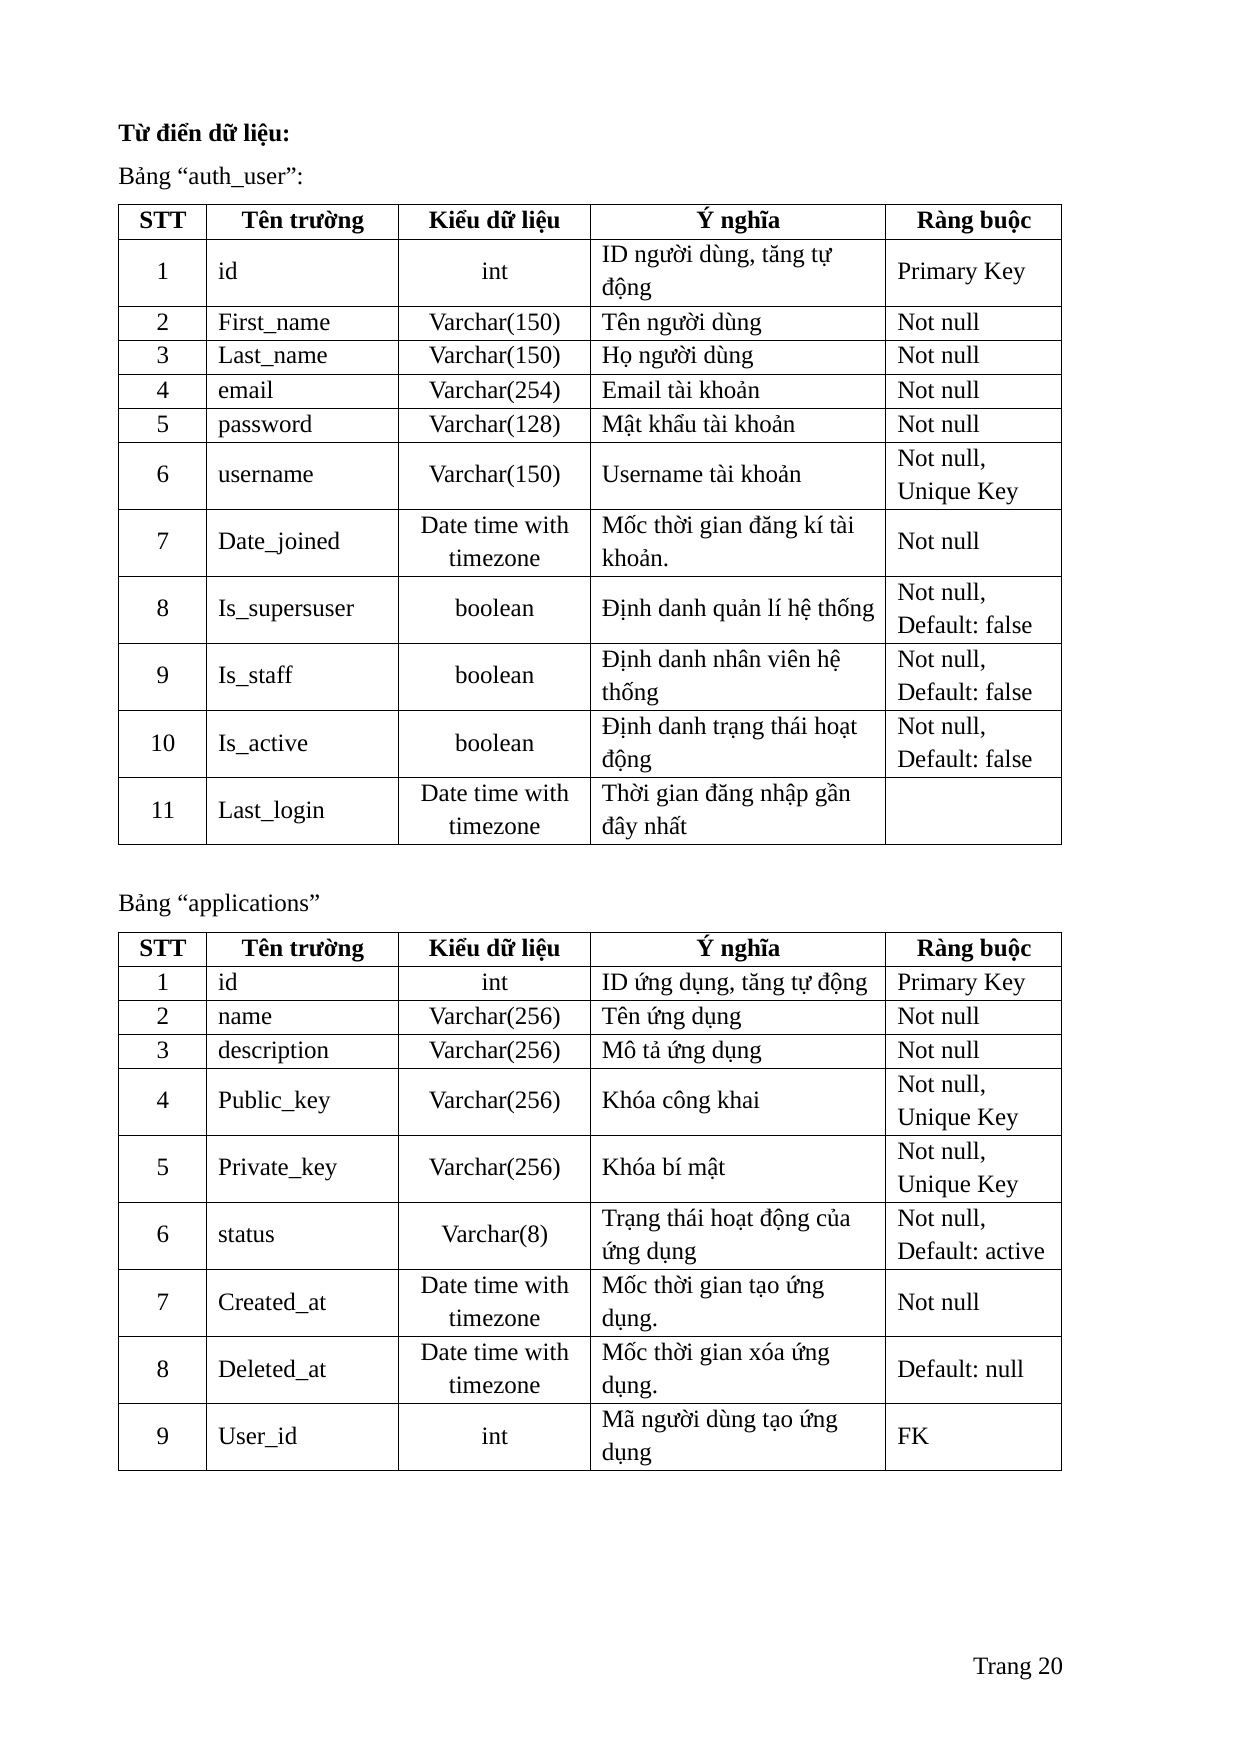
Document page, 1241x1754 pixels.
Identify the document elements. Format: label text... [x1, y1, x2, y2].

table_header Ràng buộc [886, 205, 1061, 238]
table_cell Default: null [886, 1337, 1061, 1403]
table_cell Định danh nhân viên hệ thống [591, 644, 885, 710]
table_cell 6 [119, 1203, 206, 1269]
table_cell 7 [119, 510, 206, 576]
table_cell Public_key [207, 1069, 398, 1135]
table_cell [886, 778, 1061, 844]
text Bảng “applications” [118, 888, 1063, 917]
table_cell Mã người dùng tạo ứng dụng [591, 1404, 885, 1470]
table_cell status [207, 1203, 398, 1269]
table_cell Last_name [207, 341, 398, 374]
table_cell Is_supersuser [207, 577, 398, 643]
table_cell Mô tả ứng dụng [591, 1035, 885, 1068]
table_cell Mốc thời gian đăng kí tài khoản. [591, 510, 885, 576]
table_cell Varchar(128) [399, 409, 590, 442]
table_cell Định danh quản lí hệ thống [591, 577, 885, 643]
table_cell 4 [119, 1069, 206, 1135]
table_cell Date time with timezone [399, 510, 590, 576]
table_cell Varchar(254) [399, 375, 590, 408]
table_cell Tên người dùng [591, 307, 885, 339]
table_cell Not null, Default: active [886, 1203, 1061, 1269]
table_cell Varchar(256) [399, 1136, 590, 1202]
table_cell ID người dùng, tăng tự động [591, 240, 885, 306]
table_cell username [207, 443, 398, 509]
table_cell int [399, 967, 590, 1000]
table_cell Not null, Unique Key [886, 1136, 1061, 1202]
table_cell Email tài khoản [591, 375, 885, 408]
table_cell Not null [886, 1270, 1061, 1336]
table_cell Mật khẩu tài khoản [591, 409, 885, 442]
table_header Tên trường [207, 205, 398, 238]
table_cell 3 [119, 1035, 206, 1068]
table_header Ý nghĩa [591, 933, 885, 966]
table_cell Primary Key [886, 967, 1061, 1000]
table_cell Mốc thời gian xóa ứng dụng. [591, 1337, 885, 1403]
table_cell Khóa bí mật [591, 1136, 885, 1202]
table_cell 5 [119, 1136, 206, 1202]
table_cell Not null, Default: false [886, 577, 1061, 643]
table_cell Tên ứng dụng [591, 1001, 885, 1034]
table_cell Varchar(256) [399, 1069, 590, 1135]
table_header Kiểu dữ liệu [399, 933, 590, 966]
table_cell boolean [399, 577, 590, 643]
table_cell Date_joined [207, 510, 398, 576]
table_cell Not null [886, 1035, 1061, 1068]
table_cell 7 [119, 1270, 206, 1336]
table_cell Not null, Unique Key [886, 443, 1061, 509]
table_cell description [207, 1035, 398, 1068]
table_cell 1 [119, 967, 206, 1000]
table_cell Not null [886, 409, 1061, 442]
table_header Kiểu dữ liệu [399, 205, 590, 238]
table_cell Trạng thái hoạt động của ứng dụng [591, 1203, 885, 1269]
table_cell 8 [119, 577, 206, 643]
table_cell Not null, Default: false [886, 644, 1061, 710]
table_cell 11 [119, 778, 206, 844]
table_cell 9 [119, 644, 206, 710]
table_cell Not null [886, 307, 1061, 339]
table_cell 6 [119, 443, 206, 509]
table_cell User_id [207, 1404, 398, 1470]
table_cell Last_login [207, 778, 398, 844]
table_cell Date time with timezone [399, 778, 590, 844]
table_cell Varchar(150) [399, 341, 590, 374]
table_cell Deleted_at [207, 1337, 398, 1403]
table_header Ràng buộc [886, 933, 1061, 966]
table_cell 3 [119, 341, 206, 374]
table_cell Created_at [207, 1270, 398, 1336]
table_cell 1 [119, 240, 206, 306]
table_cell Varchar(256) [399, 1001, 590, 1034]
table_cell Varchar(256) [399, 1035, 590, 1068]
table_cell Varchar(8) [399, 1203, 590, 1269]
table_cell Date time with timezone [399, 1337, 590, 1403]
table_cell id [207, 967, 398, 1000]
text Bảng “auth_user”: [118, 161, 1063, 190]
table_cell 2 [119, 307, 206, 339]
table_cell Is_active [207, 711, 398, 777]
table_cell Khóa công khai [591, 1069, 885, 1135]
table_cell 4 [119, 375, 206, 408]
table_cell Varchar(150) [399, 307, 590, 339]
table_header Ý nghĩa [591, 205, 885, 238]
table_header Tên trường [207, 933, 398, 966]
table_cell boolean [399, 711, 590, 777]
table_cell Primary Key [886, 240, 1061, 306]
table_cell 5 [119, 409, 206, 442]
table_cell name [207, 1001, 398, 1034]
text Từ điển dữ liệu: [118, 118, 1063, 147]
table_cell boolean [399, 644, 590, 710]
table_cell ID ứng dụng, tăng tự động [591, 967, 885, 1000]
table_cell FK [886, 1404, 1061, 1470]
table_cell int [399, 1404, 590, 1470]
table_cell Not null [886, 375, 1061, 408]
table_cell Not null [886, 1001, 1061, 1034]
table_cell Username tài khoản [591, 443, 885, 509]
table_cell First_name [207, 307, 398, 339]
table_cell Not null, Unique Key [886, 1069, 1061, 1135]
table_cell Định danh trạng thái hoạt động [591, 711, 885, 777]
table_cell int [399, 240, 590, 306]
table_cell email [207, 375, 398, 408]
table_cell Not null [886, 510, 1061, 576]
table_cell id [207, 240, 398, 306]
table_header STT [119, 933, 206, 966]
table_cell Not null, Default: false [886, 711, 1061, 777]
table_cell 10 [119, 711, 206, 777]
table_cell Mốc thời gian tạo ứng dụng. [591, 1270, 885, 1336]
table_cell Họ người dùng [591, 341, 885, 374]
table_cell 8 [119, 1337, 206, 1403]
table_header STT [119, 205, 206, 238]
table_cell Varchar(150) [399, 443, 590, 509]
table_cell Private_key [207, 1136, 398, 1202]
table_cell 2 [119, 1001, 206, 1034]
table_cell Not null [886, 341, 1061, 374]
table_cell Is_staff [207, 644, 398, 710]
table_cell Date time with timezone [399, 1270, 590, 1336]
table_cell password [207, 409, 398, 442]
table_cell 9 [119, 1404, 206, 1470]
table_cell Thời gian đăng nhập gần đây nhất [591, 778, 885, 844]
